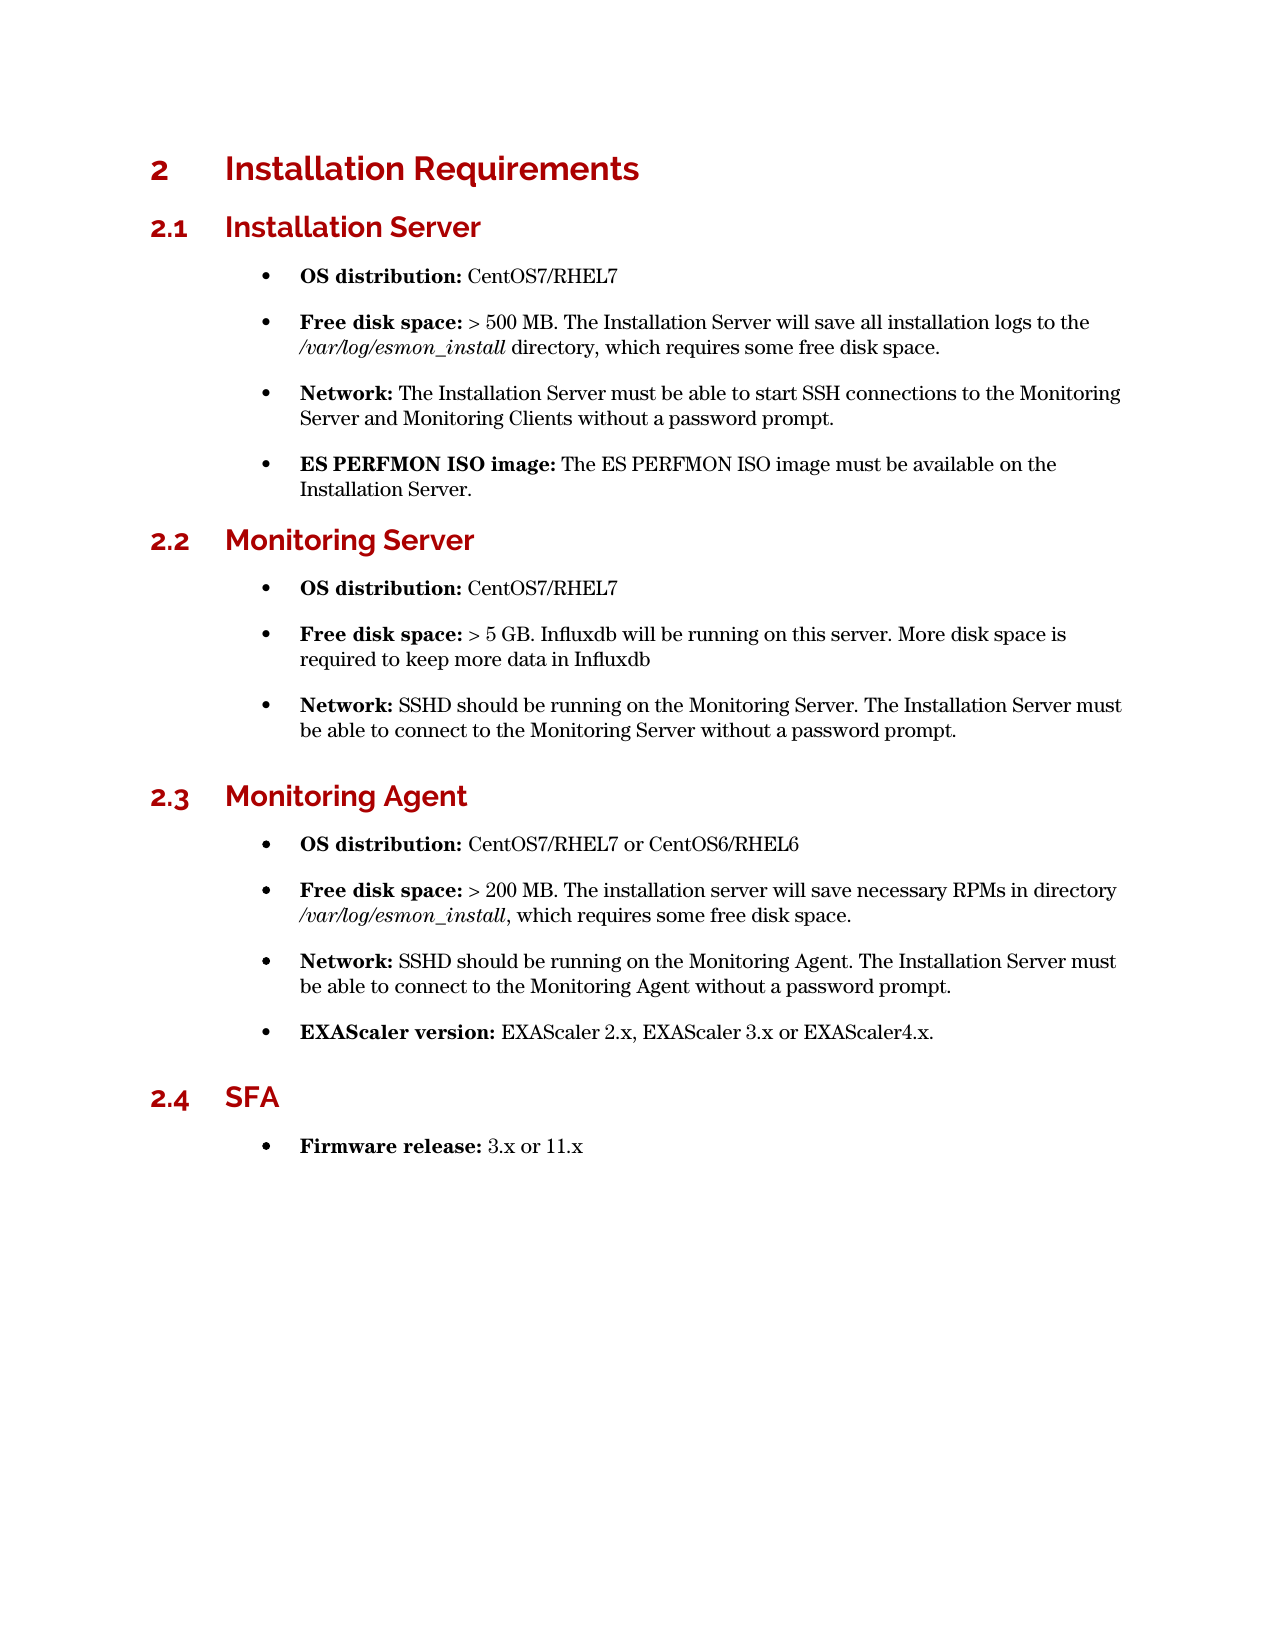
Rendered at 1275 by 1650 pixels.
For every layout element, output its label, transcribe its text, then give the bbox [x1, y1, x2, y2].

subtitle Monitoring Server [150, 523, 1125, 556]
subtitle Monitoring Agent [150, 779, 1125, 812]
list Free disk space: > 5 GB. Influxdb will be running on this server. More disk space is required to keep more data in Influxdb [262, 623, 1125, 673]
list OS distribution: CentOS7/RHEL7 or CentOS6/RHEL6 [262, 833, 1125, 858]
subtitle SFA [150, 1081, 1125, 1114]
list EXAScaler version: EXAScaler 2.x, EXAScaler 3.x or EXAScaler4.x. [262, 1021, 1125, 1046]
subtitle Installation Requirements [150, 150, 1125, 188]
text Free disk space: > 500 MB. The Installation Server will save all installation logs to the /var/log/esmon_install directory, which requires some free disk space. [262, 311, 1125, 361]
text OS distribution: CentOS7/RHEL7 [262, 265, 1125, 290]
list Free disk space: > 200 MB. The installation server will save necessary RPMs in directory /var/log/esmon_install, which requires some free disk space. [262, 879, 1125, 929]
list Network: SSHD should be running on the Monitoring Server. The Installation Server must be able to connect to the Monitoring Server without a password prompt. [262, 694, 1125, 744]
list Firmware release: 3.x or 11.x [262, 1135, 1125, 1160]
text Network: The Installation Server must be able to start SSH connections to the Monitoring Server and Monitoring Clients without a password prompt. [262, 382, 1125, 432]
list Network: SSHD should be running on the Monitoring Agent. The Installation Server must be able to connect to the Monitoring Agent without a password prompt. [262, 950, 1125, 1000]
text ES PERFMON ISO image: The ES PERFMON ISO image must be available on the Installation Server. [262, 452, 1125, 502]
list OS distribution: CentOS7/RHEL7 [262, 577, 1125, 602]
subtitle Installation Server [150, 211, 1125, 244]
